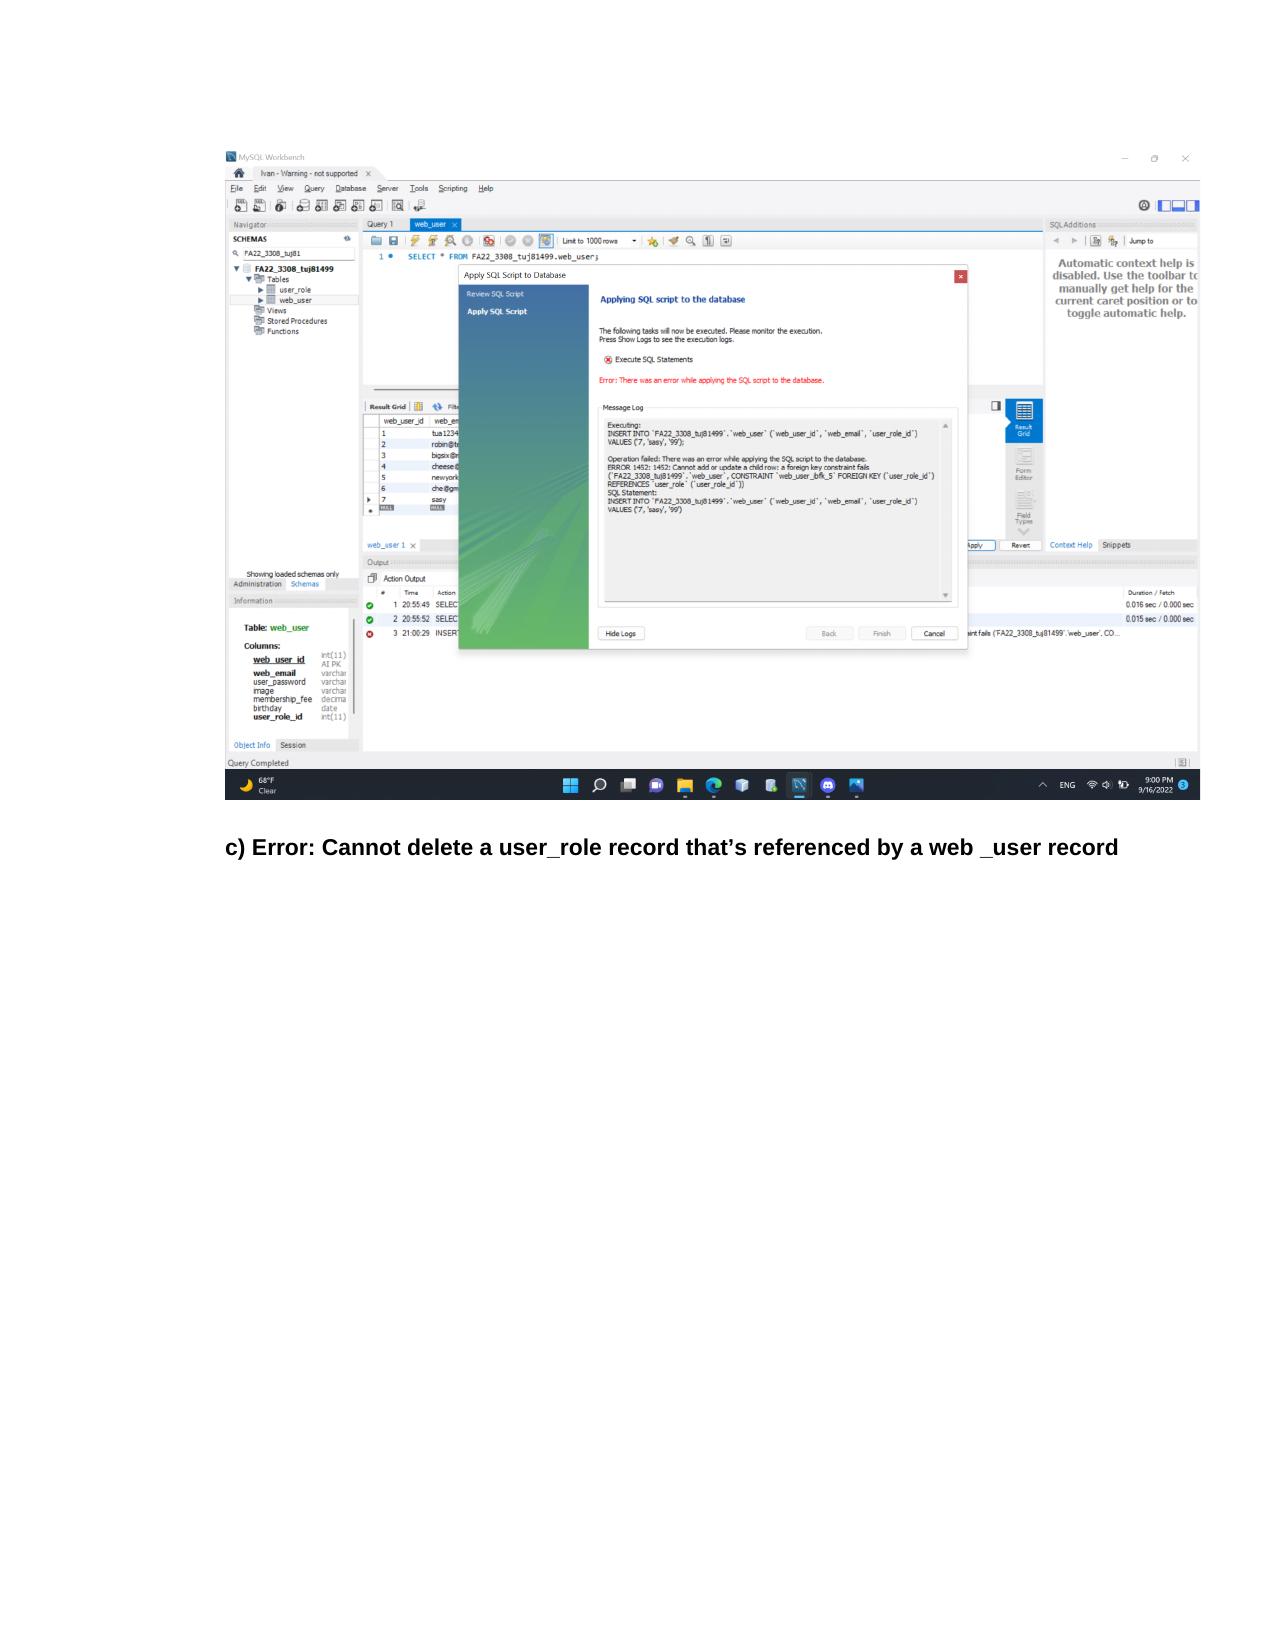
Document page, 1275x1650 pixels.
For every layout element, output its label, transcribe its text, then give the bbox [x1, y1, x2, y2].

text c) Error: Cannot delete a user_role record that’s referenced by a web _user record [150, 834, 1125, 860]
picture [225, 150, 1200, 800]
